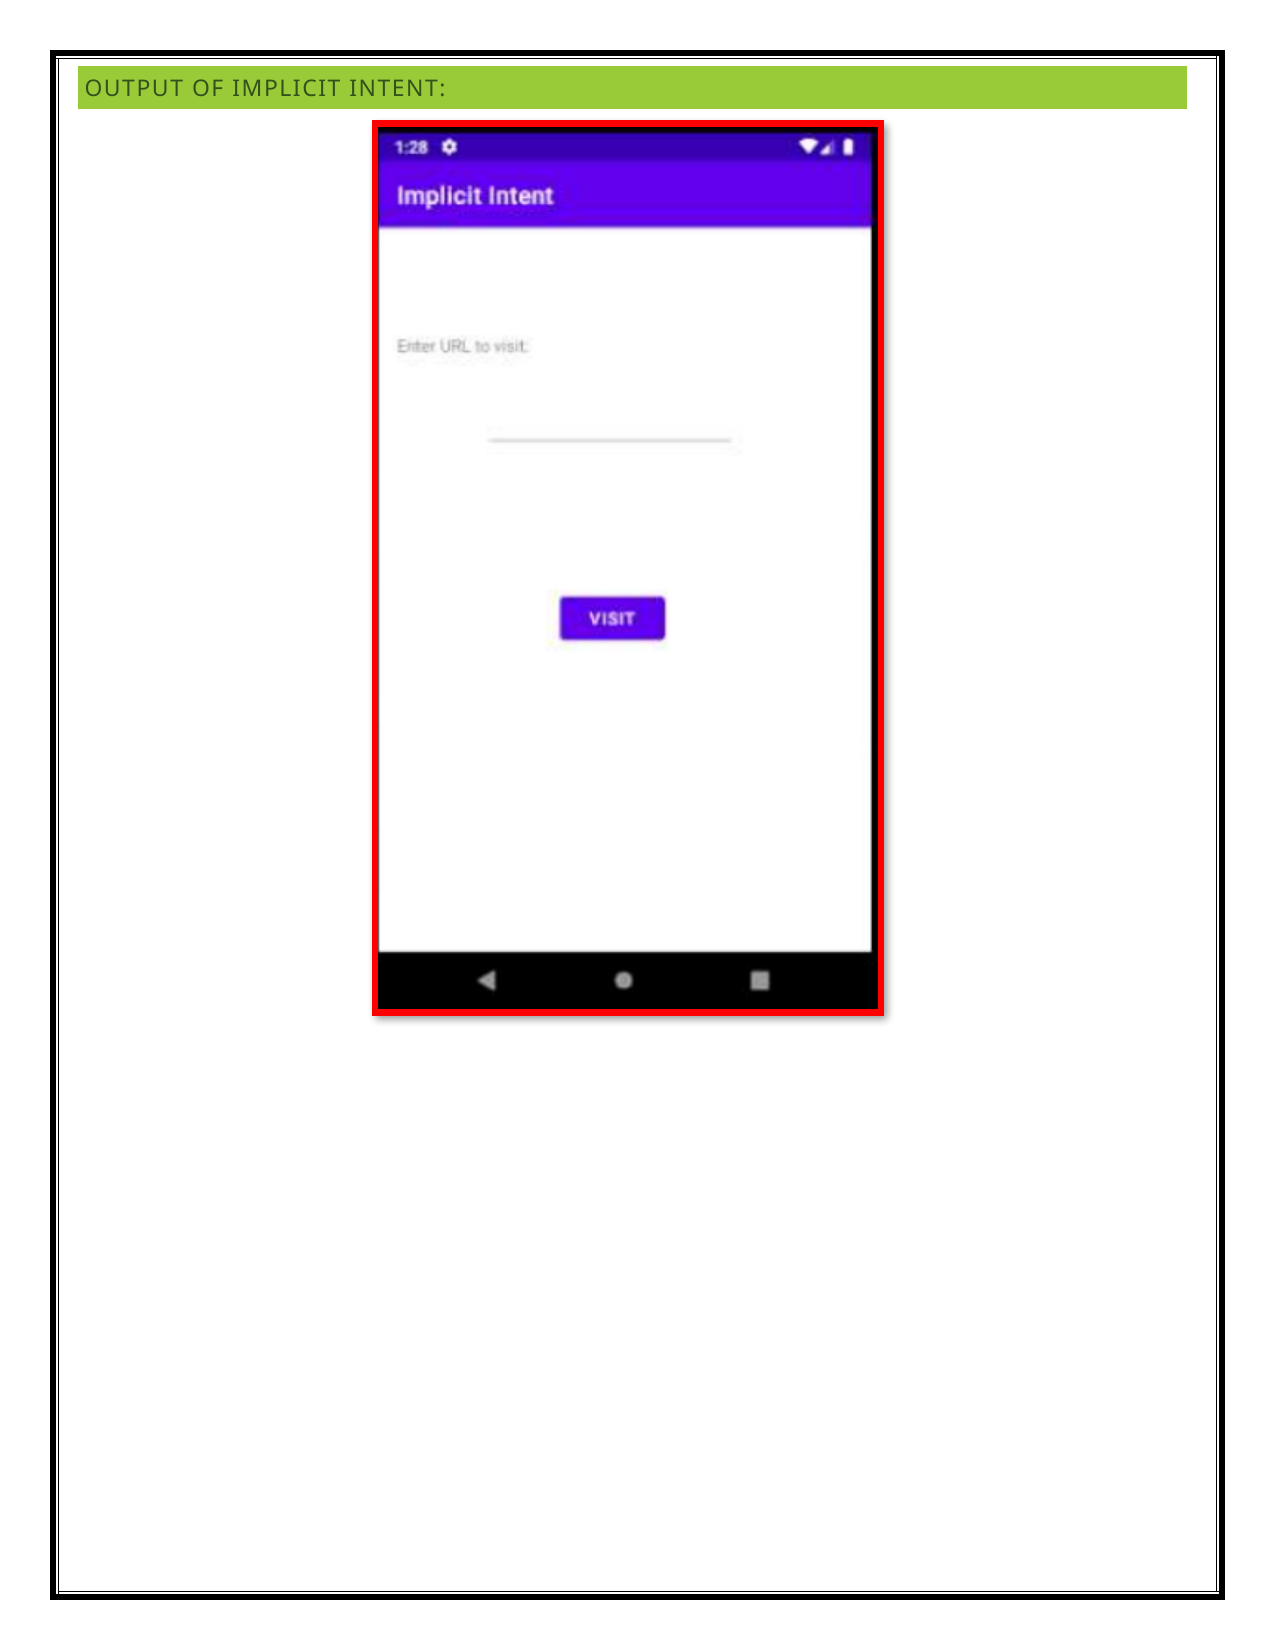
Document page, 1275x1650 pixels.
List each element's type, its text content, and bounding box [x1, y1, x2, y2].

subtitle output of IMPLicit intent: [84, 72, 1181, 103]
picture [378, 127, 878, 1009]
